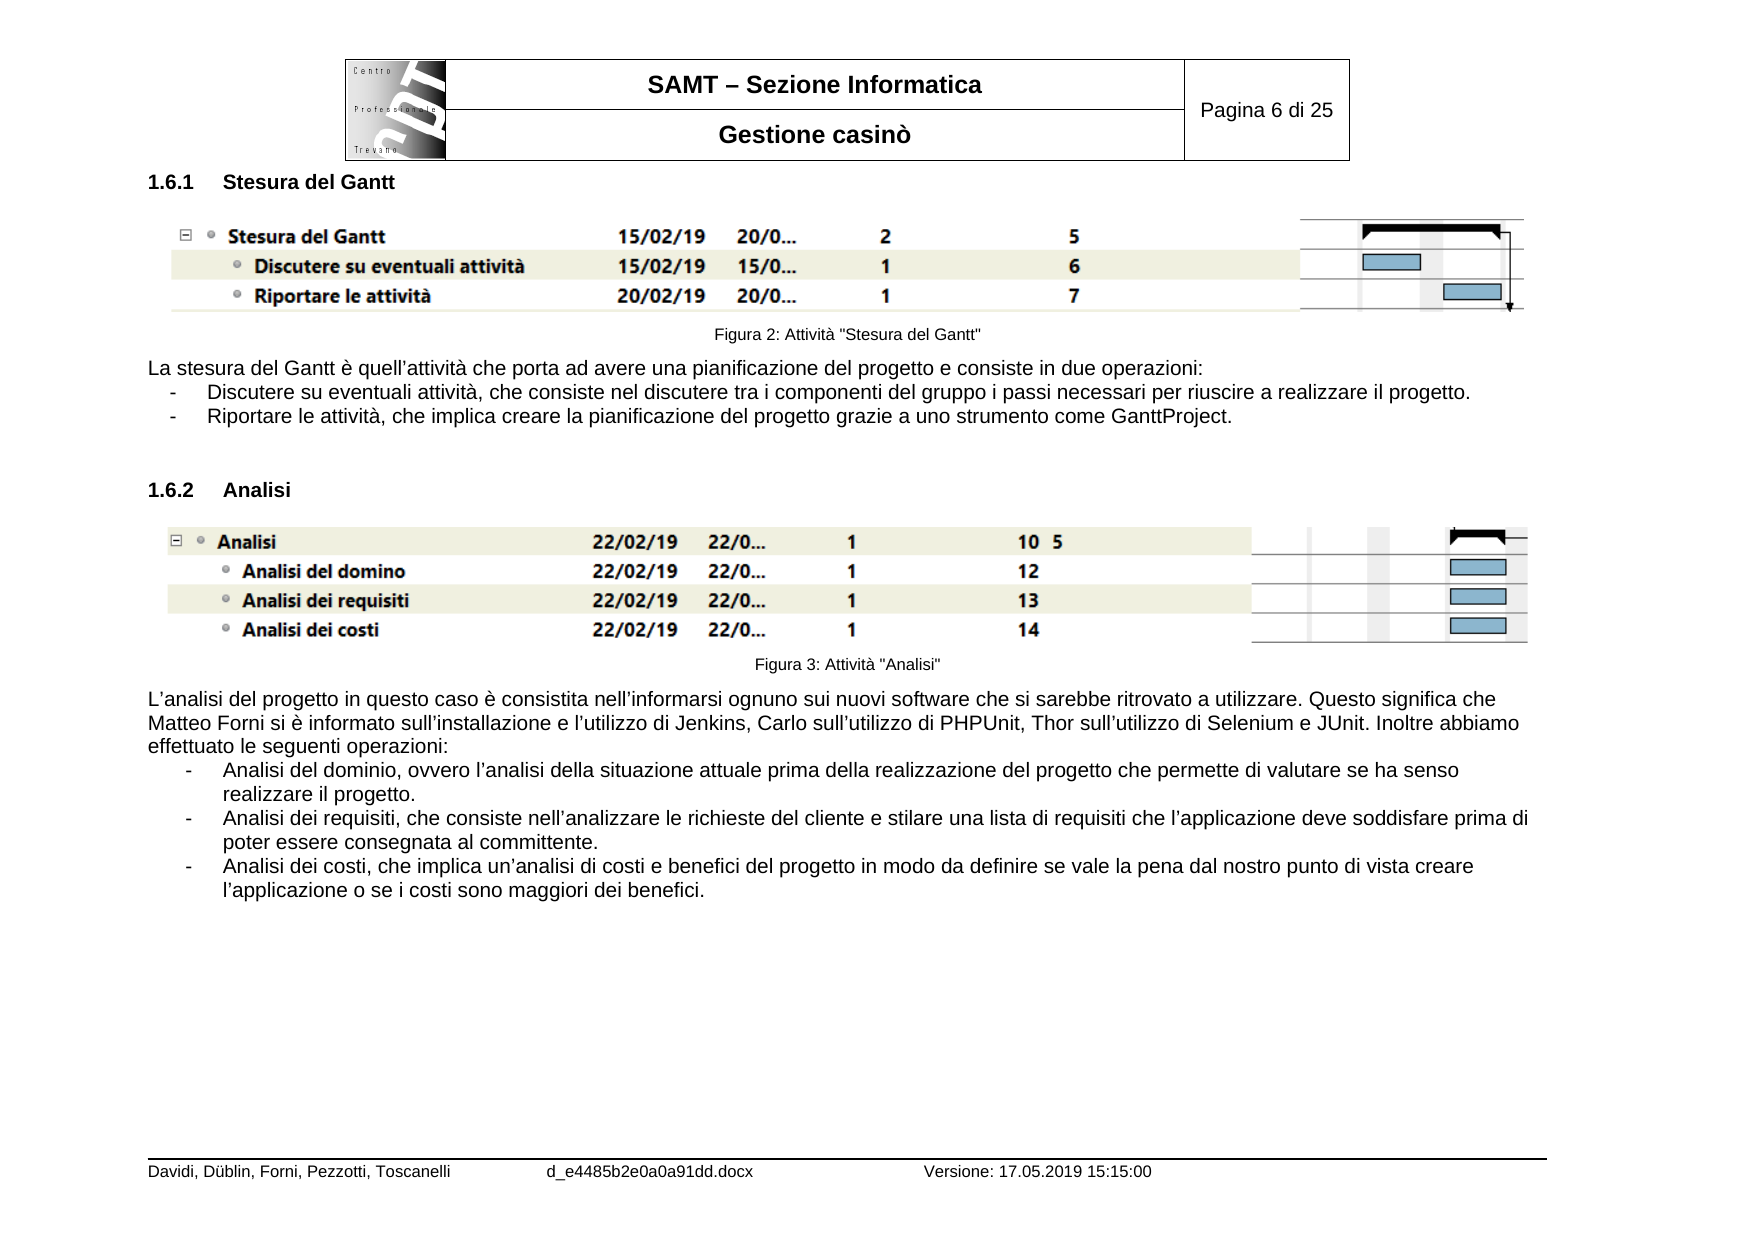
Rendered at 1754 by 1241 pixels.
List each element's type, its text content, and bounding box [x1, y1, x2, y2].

picture [346, 60, 445, 159]
subtitle Analisi [148, 478, 1547, 502]
text Figura 2: Attività "Stesura del Gantt" [148, 324, 1547, 344]
list Discutere su eventuali attività, che consiste nel discutere tra i componenti del gruppo i passi necessari per riuscire a realizzare il progetto. [169, 380, 1547, 404]
subtitle Stesura del Gantt [148, 170, 1547, 194]
list Analisi del dominio, ovvero l’analisi della situazione attuale prima della realizzazione del progetto che permette di valutare se ha senso realizzare il progetto. [185, 758, 1547, 806]
list Riportare le attività, che implica creare la pianificazione del progetto grazie a uno strumento come GanttProject. [169, 404, 1547, 428]
text L’analisi del progetto in questo caso è consistita nell’informarsi ognuno sui nuovi software che si sarebbe ritrovato a utilizzare. Questo significa che Matteo Forni si è informato sull’installazione e l’utilizzo di Jenkins, Carlo sull’utilizzo di PHPUnit, Thor sull’utilizzo di Selenium e JUnit. Inoltre abbiamo effettuato le seguenti operazioni: [148, 686, 1547, 758]
list Analisi dei costi, che implica un’analisi di costi e benefici del progetto in modo da definire se vale la pena dal nostro punto di vista creare l’applicazione o se i costi sono maggiori dei benefici. [185, 854, 1547, 902]
picture [171, 219, 1524, 312]
text Figura 3: Attività "Analisi" [148, 655, 1547, 674]
list Analisi dei requisiti, che consiste nell’analizzare le richieste del cliente e stilare una lista di requisiti che l’applicazione deve soddisfare prima di poter essere consegnata al committente. [185, 806, 1547, 854]
text La stesura del Gantt è quell’attività che porta ad avere una pianificazione del progetto e consiste in due operazioni: [148, 356, 1547, 380]
picture [167, 527, 1528, 643]
